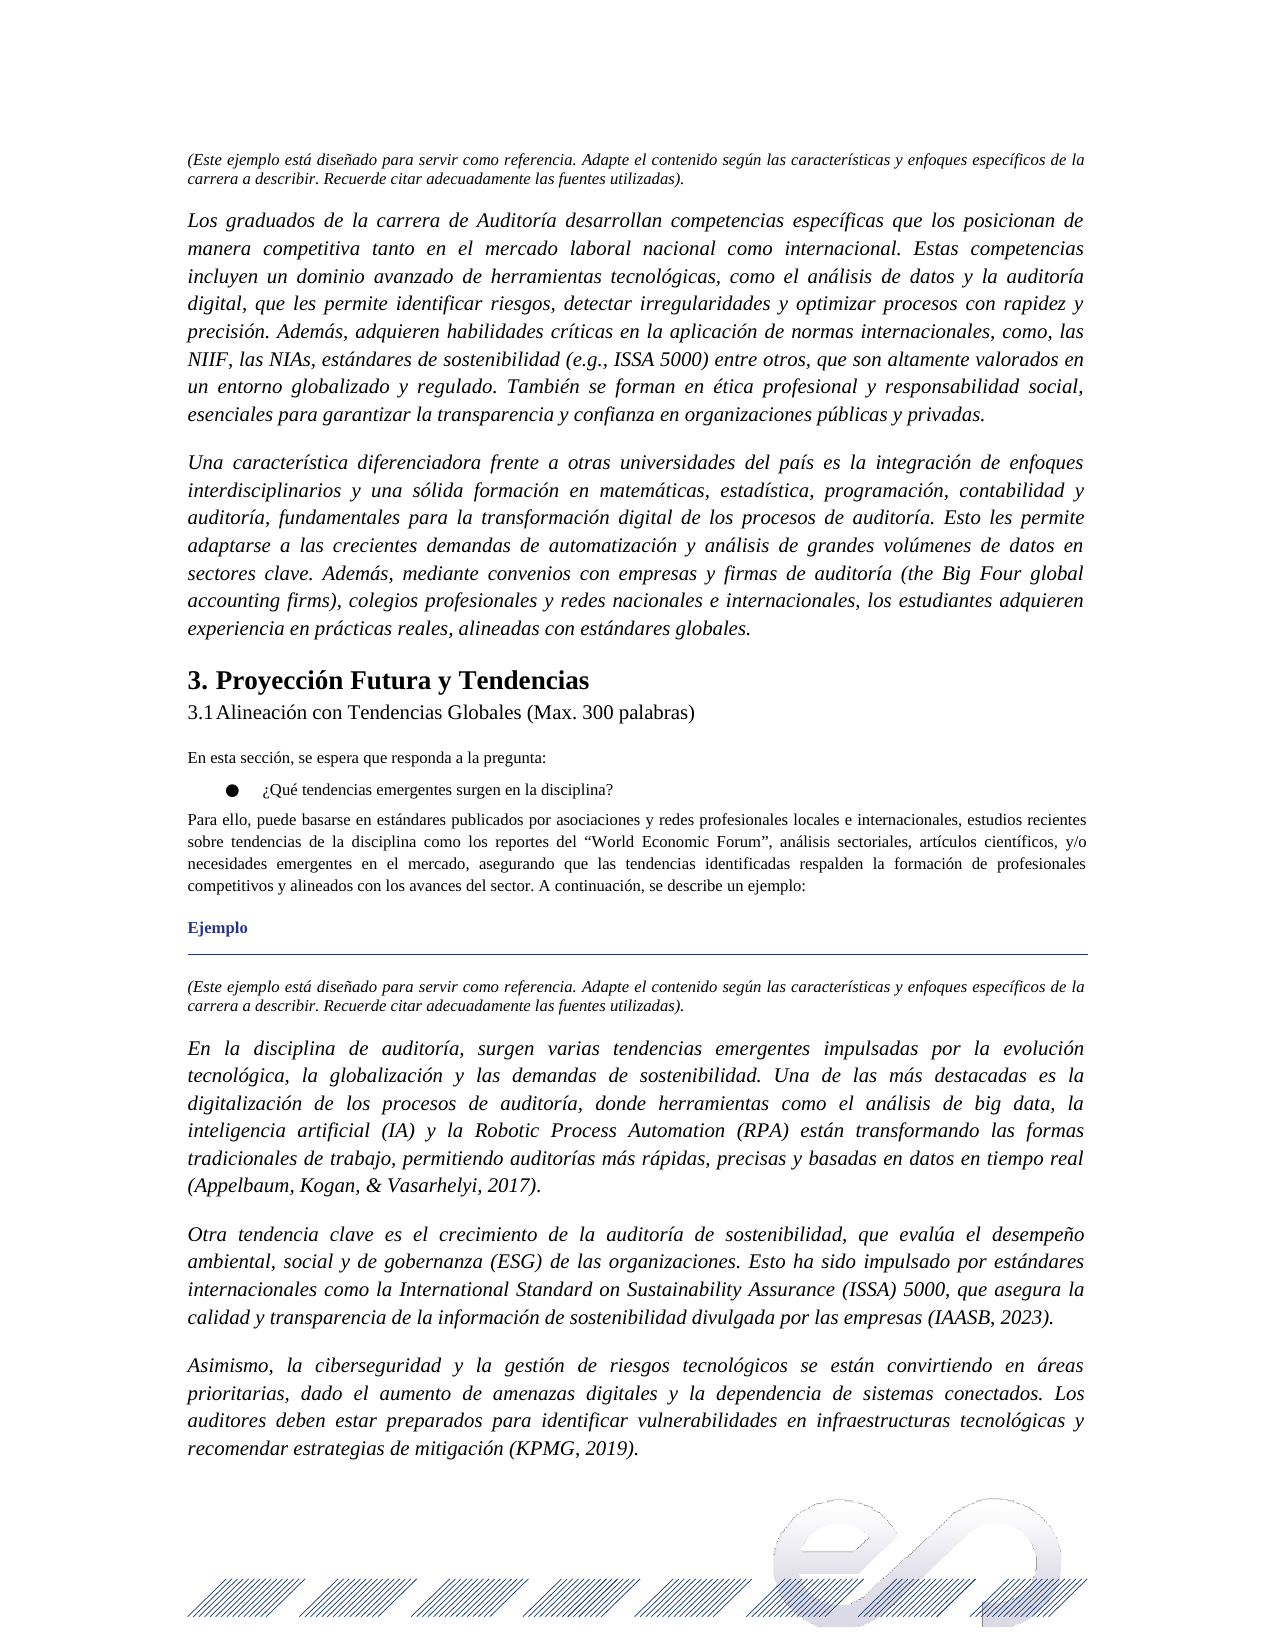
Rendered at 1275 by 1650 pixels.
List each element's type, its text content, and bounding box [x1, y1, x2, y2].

text Otra tendencia clave es el crecimiento de la auditoría de sostenibilidad, que evalúa el desempeño ambiental, social y de gobernanza (ESG) de las organizaciones. Esto ha sido impulsado por estándares internacionales como la International Standard on Sustainability Assurance (ISSA) 5000, que asegura la calidad y transparencia de la información de sostenibilidad divulgada por las empresas (IAASB, 2023). [187, 1222, 1087, 1329]
picture [772, 1496, 1061, 1627]
text Una característica diferenciadora frente a otras universidades del país es la integración de enfoques interdisciplinarios y una sólida formación en matemáticas, estadística, programación, contabilidad y auditoría, fundamentales para la transformación digital de los procesos de auditoría. Esto les permite adaptarse a las crecientes demandas de automatización y análisis de grandes volúmenes de datos en sectores clave. Además, mediante convenios con empresas y firmas de auditoría (the Big Four global accounting firms), colegios profesionales y redes nacionales e internacionales, los estudiantes adquieren experiencia en prácticas reales, alineadas con estándares globales. [187, 450, 1087, 640]
text Para ello, puede basarse en estándares publicados por asociaciones y redes profesionales locales e internacionales, estudios recientes sobre tendencias de la disciplina como los reportes del “World Economic Forum”, análisis sectoriales, artículos científicos, y/o necesidades emergentes en el mercado, asegurando que las tendencias identificadas respalden la formación de profesionales competitivos y alineados con los avances del sector. A continuación, se describe un ejemplo: [187, 809, 1087, 895]
text Asimismo, la ciberseguridad y la gestión de riesgos tecnológicos se están convirtiendo en áreas prioritarias, dado el aumento de amenazas digitales y la dependencia de sistemas conectados. Los auditores deben estar preparados para identificar vulnerabilidades en infraestructuras tecnológicas y recomendar estrategias de mitigación (KPMG, 2019). [187, 1353, 1087, 1460]
list ¿Qué tendencias emergentes surgen en la disciplina? [225, 770, 1087, 804]
list Alineación con Tendencias Globales (Max. 300 palabras) [187, 700, 1087, 724]
text En la disciplina de auditoría, surgen varias tendencias emergentes impulsadas por la evolución tecnológica, la globalización y las demandas de sostenibilidad. Una de las más destacadas es la digitalización de los procesos de auditoría, donde herramientas como el análisis de big data, la inteligencia artificial (IA) y la Robotic Process Automation (RPA) están transformando las formas tradicionales de trabajo, permitiendo auditorías más rápidas, precisas y basadas en datos en tiempo real (Appelbaum, Kogan, & Vasarhelyi, 2017). [187, 1035, 1087, 1197]
text (Este ejemplo está diseñado para servir como referencia. Adapte el contenido según las características y enfoques específicos de la carrera a describir. Recuerde citar adecuadamente las fuentes utilizadas). [187, 977, 1087, 1014]
text Los graduados de la carrera de Auditoría desarrollan competencias específicas que los posicionan de manera competitiva tanto en el mercado laboral nacional como internacional. Estas competencias incluyen un dominio avanzado de herramientas tecnológicas, como el análisis de datos y la auditoría digital, que les permite identificar riesgos, detectar irregularidades y optimizar procesos con rapidez y precisión. Además, adquieren habilidades críticas en la aplicación de normas internacionales, como, las NIIF, las NIAs, estándares de sostenibilidad (e.g., ISSA 5000) entre otros, que son altamente valorados en un entorno globalizado y regulado. También se forman en ética profesional y responsabilidad social, esenciales para garantizar la transparencia y confianza en organizaciones públicas y privadas. [187, 208, 1087, 426]
text En esta sección, se espera que responda a la pregunta: [187, 748, 1087, 767]
subtitle Proyección Futura y Tendencias [187, 664, 1087, 695]
text (Este ejemplo está diseñado para servir como referencia. Adapte el contenido según las características y enfoques específicos de la carrera a describir. Recuerde citar adecuadamente las fuentes utilizadas). [187, 150, 1087, 188]
text Ejemplo [187, 918, 1087, 954]
